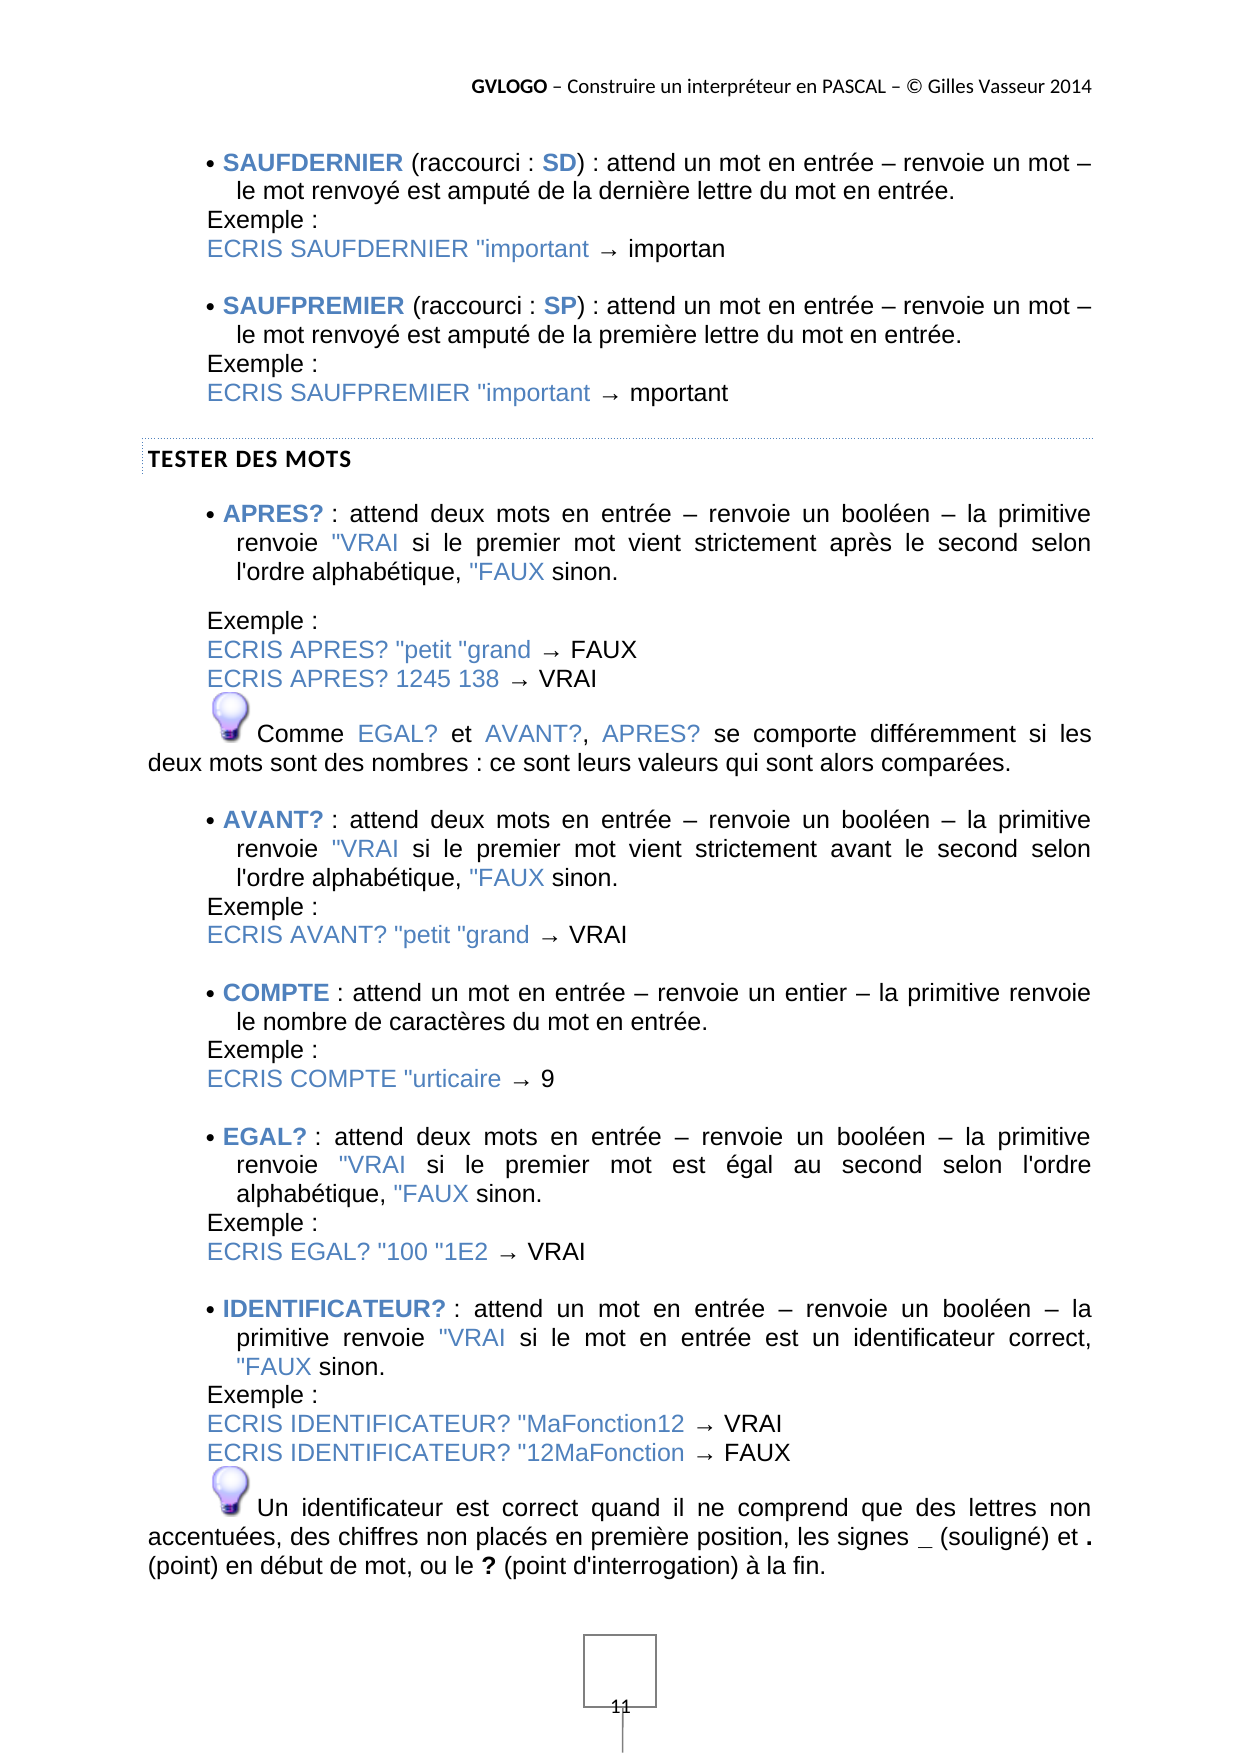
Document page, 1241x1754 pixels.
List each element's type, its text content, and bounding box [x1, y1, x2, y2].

list SAUFPREMIER (raccourci : SP) : attend un mot en entrée – renvoie un mot – le mot renvoyé est amputé de la première lettre du mot en entrée. [207, 291, 1093, 349]
text ECRIS COMPTE "urticaire → 9 [148, 1064, 1093, 1093]
picture [206, 1466, 257, 1517]
text ECRIS IDENTIFICATEUR? "MaFonction12 → VRAI [148, 1409, 1093, 1438]
text Un identificateur est correct quand il ne comprend que des lettres non accentuées, des chiffres non placés en première position, les signes _ (souligné) et . (point) en début de mot, ou le ? (point d'interrogation) à la fin. [148, 1467, 1093, 1579]
text ECRIS SAUFDERNIER "important → importan [148, 234, 1093, 263]
list AVANT? : attend deux mots en entrée – renvoie un booléen – la primitive renvoie "VRAI si le premier mot vient strictement avant le second selon l'ordre alphabétique, "FAUX sinon. [207, 805, 1093, 892]
text ECRIS APRES? 1245 138 → VRAI [148, 664, 1093, 692]
text Comme EGAL? et AVANT?, APRES? se comporte différemment si les deux mots sont des nombres : ce sont leurs valeurs qui sont alors comparées. [148, 692, 1093, 777]
list APRES? : attend deux mots en entrée – renvoie un booléen – la primitive renvoie "VRAI si le premier mot vient strictement après le second selon l'ordre alphabétique, "FAUX sinon. [207, 499, 1093, 585]
list SAUFDERNIER (raccourci : SD) : attend un mot en entrée – renvoie un mot – le mot renvoyé est amputé de la dernière lettre du mot en entrée. [207, 148, 1093, 205]
text Exemple : [148, 205, 1093, 234]
text ECRIS AVANT? "petit "grand → VRAI [148, 920, 1093, 949]
picture [206, 692, 257, 743]
text Exemple : [148, 892, 1093, 920]
text Exemple : [148, 349, 1093, 378]
text ECRIS EGAL? "100 "1E2 → VRAI [148, 1237, 1093, 1265]
text Exemple : [148, 1035, 1093, 1064]
text Exemple : [148, 1208, 1093, 1237]
list EGAL? : attend deux mots en entrée – renvoie un booléen – la primitive renvoie "VRAI si le premier mot est égal au second selon l'ordre alphabétique, "FAUX sinon. [207, 1122, 1093, 1208]
subtitle Tester des mots [142, 438, 1093, 474]
text ECRIS IDENTIFICATEUR? "12MaFonction → FAUX [148, 1438, 1093, 1467]
text Exemple : [148, 1380, 1093, 1409]
text ECRIS APRES? "petit "grand → FAUX [148, 635, 1093, 664]
text Exemple : [148, 606, 1093, 635]
text ECRIS SAUFPREMIER "important → mportant [148, 378, 1093, 406]
list IDENTIFICATEUR? : attend un mot en entrée – renvoie un booléen – la primitive renvoie "VRAI si le mot en entrée est un identificateur correct, "FAUX sinon. [207, 1294, 1093, 1380]
list COMPTE : attend un mot en entrée – renvoie un entier – la primitive renvoie le nombre de caractères du mot en entrée. [207, 978, 1093, 1035]
